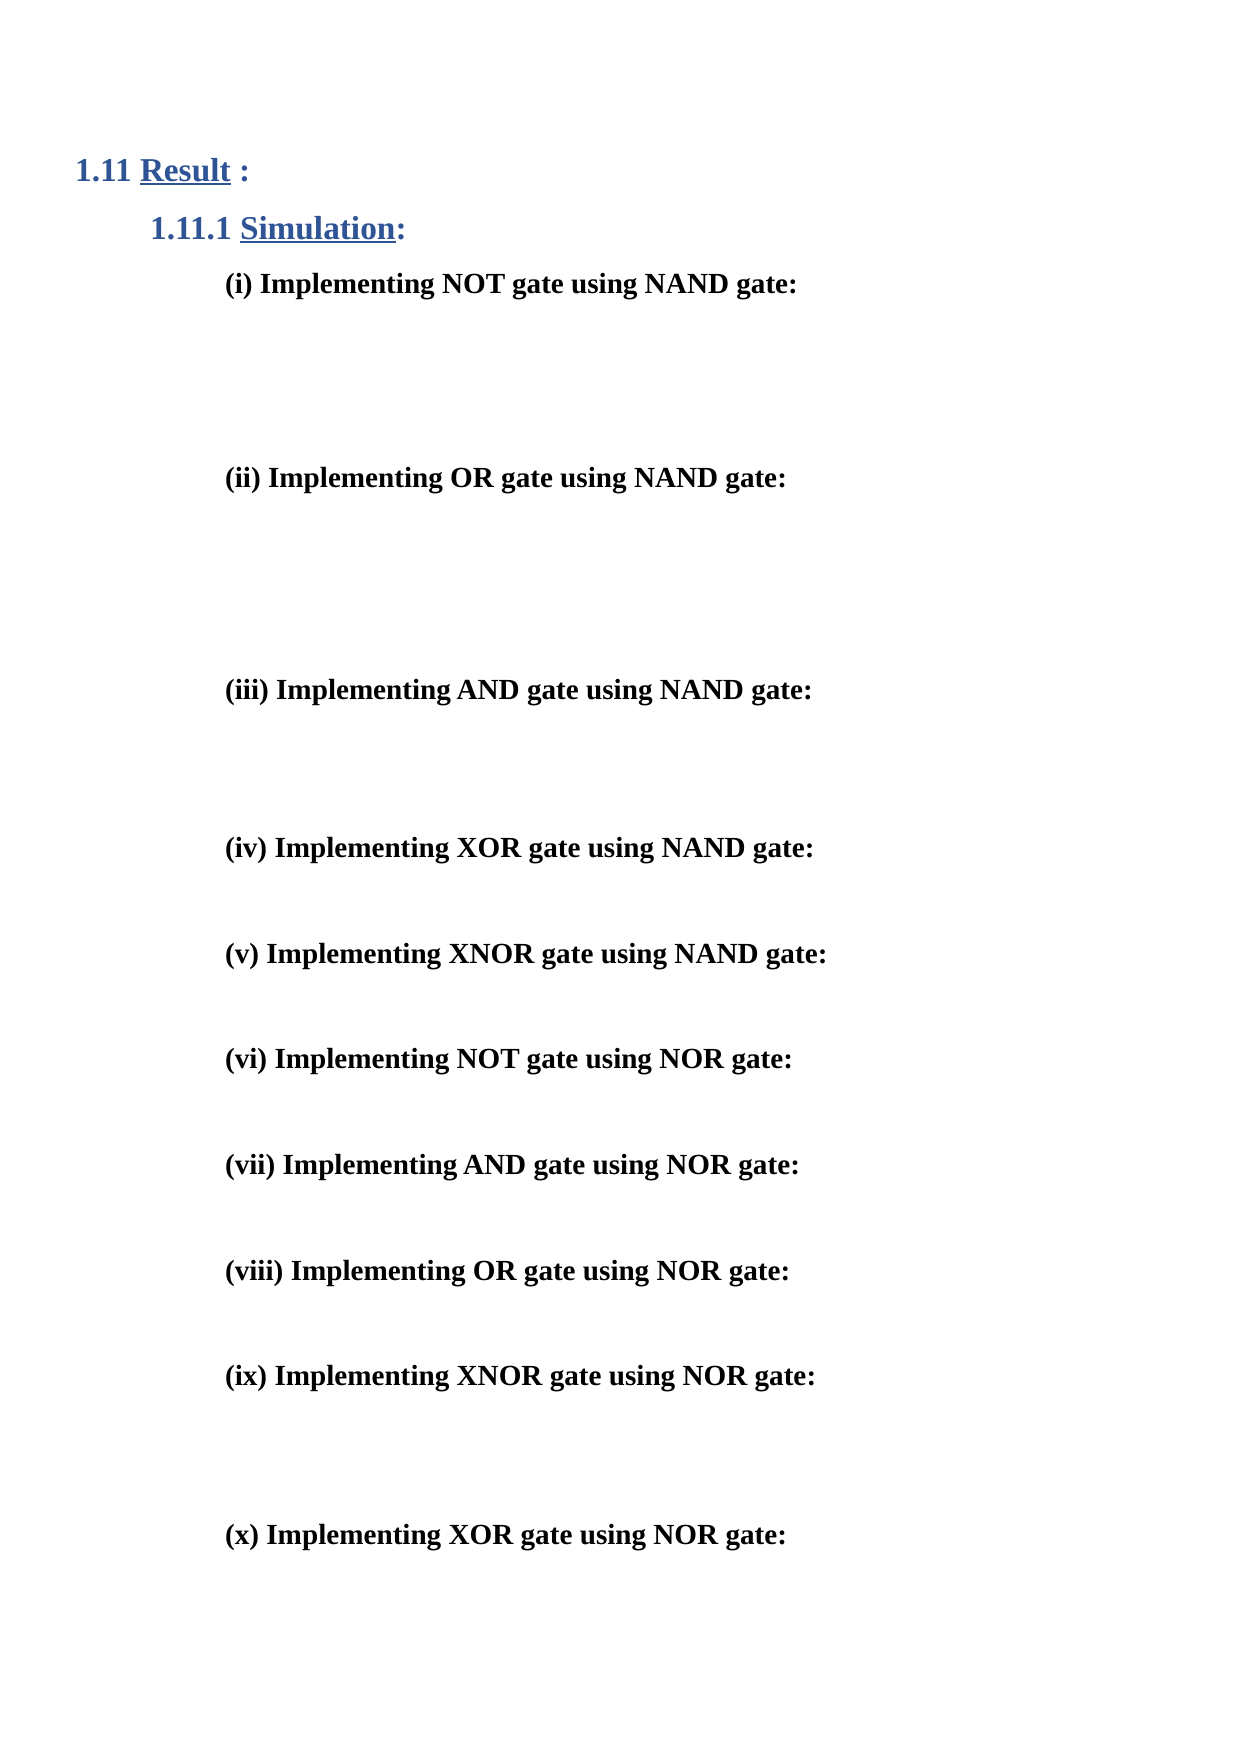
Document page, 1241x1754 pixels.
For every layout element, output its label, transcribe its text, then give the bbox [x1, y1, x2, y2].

text (viii) Implementing OR gate using NOR gate: [225, 1253, 1090, 1286]
text (ix) Implementing XNOR gate using NOR gate: [150, 1358, 1090, 1392]
text (vii) Implementing AND gate using NOR gate: [150, 1147, 1090, 1181]
text (iii) Implementing AND gate using NAND gate: [150, 672, 1090, 705]
text (x) Implementing XOR gate using NOR gate: [150, 1517, 1090, 1550]
text (v) Implementing XNOR gate using NAND gate: [150, 936, 1090, 969]
text (iv) Implementing XOR gate using NAND gate: [150, 830, 1090, 864]
text (vi) Implementing NOT gate using NOR gate: [150, 1042, 1090, 1075]
text (i) Implementing NOT gate using NAND gate: [150, 266, 1090, 299]
text 1.11.1 Simulation: [75, 208, 1090, 246]
text 1.11 Result : [75, 150, 1090, 188]
text (ii) Implementing OR gate using NAND gate: [150, 461, 1090, 494]
